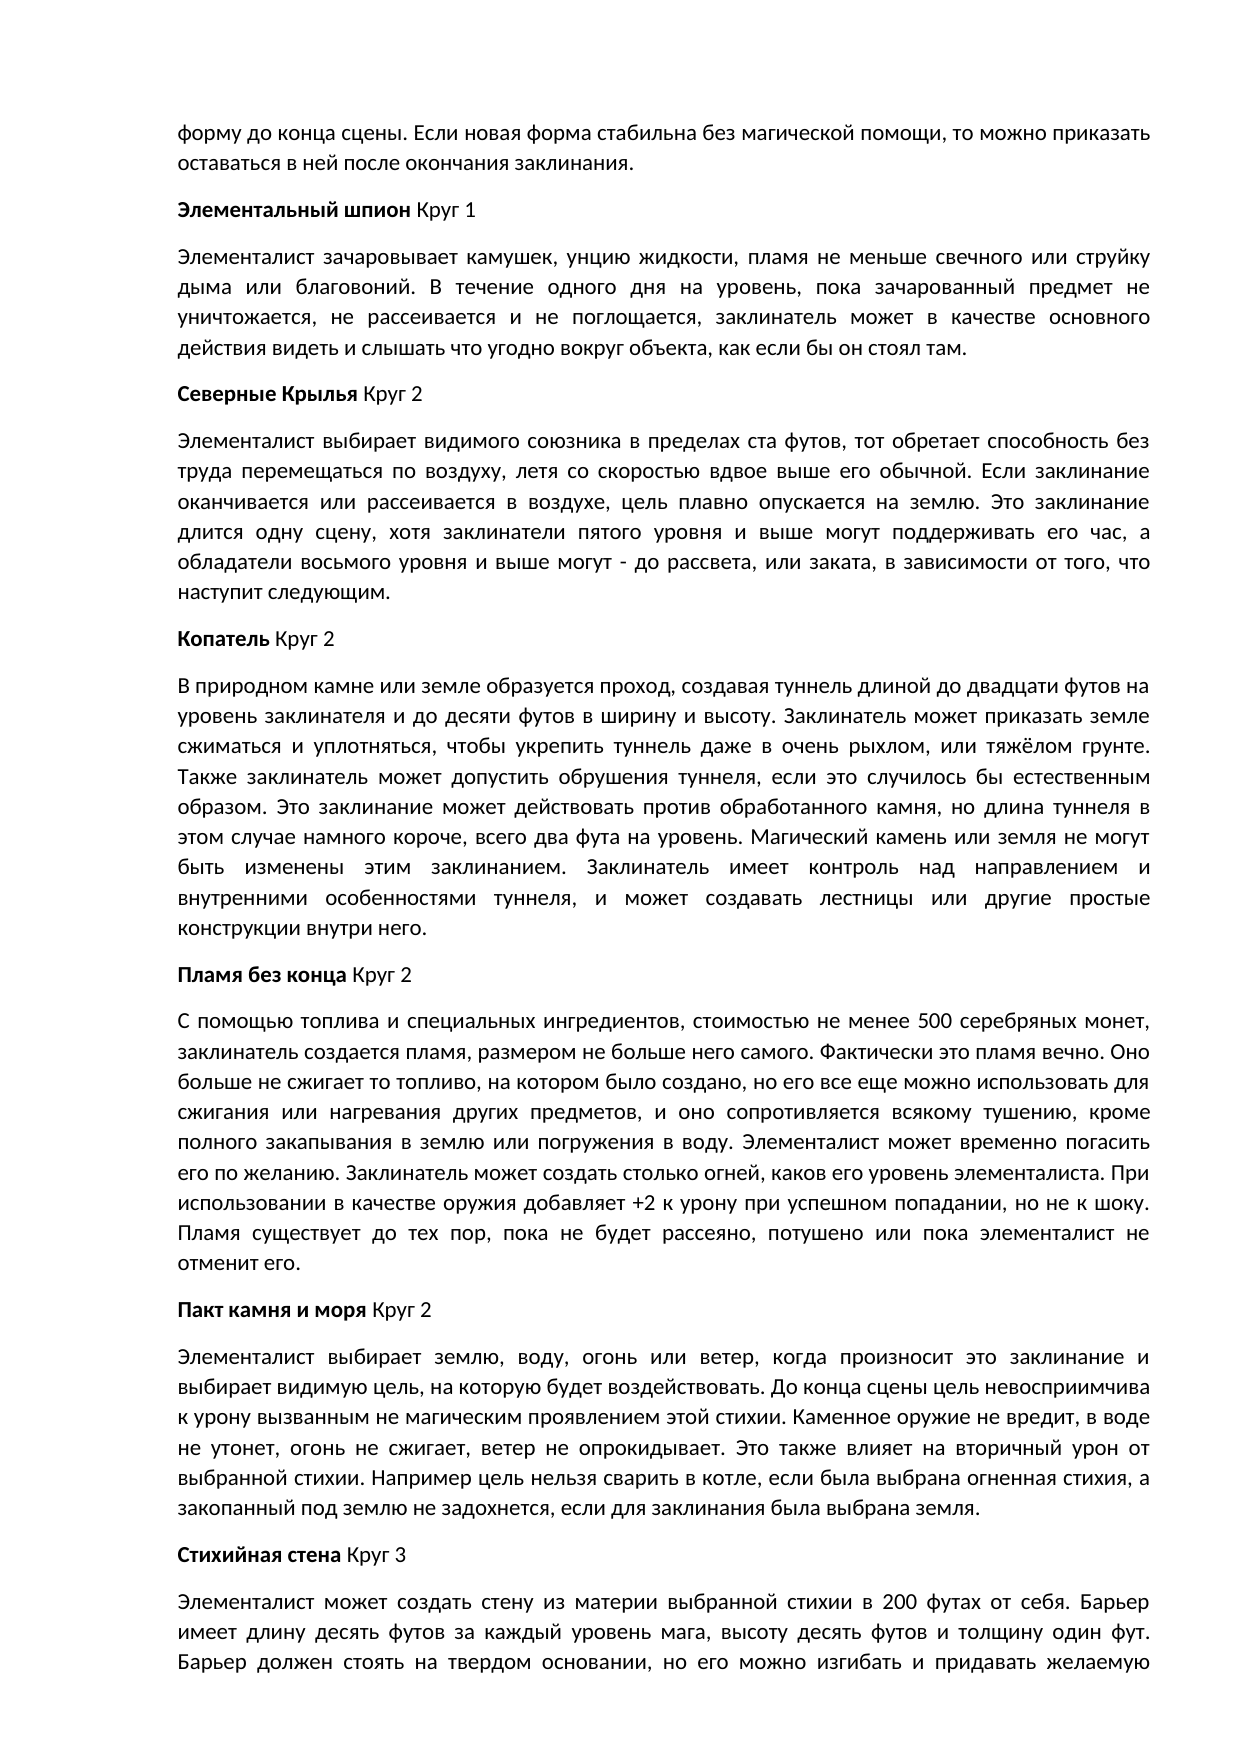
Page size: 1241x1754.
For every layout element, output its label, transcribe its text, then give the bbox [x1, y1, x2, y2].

text Стихийная стена Круг 3 [177, 1540, 1152, 1568]
text Пакт камня и моря Круг 2 [177, 1295, 1152, 1323]
text С помощью топлива и специальных ингредиентов, стоимостью не менее 500 серебряных монет, заклинатель создается пламя, размером не больше него самого. Фактически это пламя вечно. Оно больше не сжигает то топливо, на котором было создано, но его все еще можно использовать для сжигания или нагревания других предметов, и оно сопротивляется всякому тушению, кроме полного закапывания в землю или погружения в воду. Элементалист может временно погасить его по желанию. Заклинатель может создать столько огней, каков его уровень элементалиста. При использовании в качестве оружия добавляет +2 к урону при успешном попадании, но не к шоку. Пламя существует до тех пор, пока не будет рассеяно, потушено или пока элементалист не отменит его. [177, 1007, 1152, 1276]
text Копатель Круг 2 [177, 624, 1152, 652]
text Пламя без конца Круг 2 [177, 960, 1152, 988]
text Элементалист зачаровывает камушек, унцию жидкости, пламя не меньше свечного или струйку дыма или благовоний. В течение одного дня на уровень, пока зачарованный предмет не уничтожается, не рассеивается и не поглощается, заклинатель может в качестве основного действия видеть и слышать что угодно вокруг объекта, как если бы он стоял там. [177, 242, 1152, 361]
text Элементалист выбирает землю, воду, огонь или ветер, когда произносит это заклинание и выбирает видимую цель, на которую будет воздействовать. До конца сцены цель невосприимчива к урону вызванным не магическим проявлением этой стихии. Каменное оружие не вредит, в воде не утонет, огонь не сжигает, ветер не опрокидывает. Это также влияет на вторичный урон от выбранной стихии. Например цель нельзя сварить в котле, если была выбрана огненная стихия, а закопанный под землю не задохнется, если для заклинания была выбрана земля. [177, 1342, 1152, 1521]
text В природном камне или земле образуется проход, создавая туннель длиной до двадцати футов на уровень заклинателя и до десяти футов в ширину и высоту. Заклинатель может приказать земле сжиматься и уплотняться, чтобы укрепить туннель даже в очень рыхлом, или тяжёлом грунте. Также заклинатель может допустить обрушения туннеля, если это случилось бы естественным образом. Это заклинание может действовать против обработанного камня, но длина туннеля в этом случае намного короче, всего два фута на уровень. Магический камень или земля не могут быть изменены этим заклинанием. Заклинатель имеет контроль над направлением и внутренними особенностями туннеля, и может создавать лестницы или другие простые конструкции внутри него. [177, 671, 1152, 941]
text Элементальный шпион Круг 1 [177, 195, 1152, 223]
text Элементалист выбирает видимого союзника в пределах ста футов, тот обретает способность без труда перемещаться по воздуху, летя со скоростью вдвое выше его обычной. Если заклинание оканчивается или рассеивается в воздухе, цель плавно опускается на землю. Это заклинание длится одну сцену, хотя заклинатели пятого уровня и выше могут поддерживать его час, а обладатели восьмого уровня и выше могут - до рассвета, или заката, в зависимости от того, что наступит следующим. [177, 426, 1152, 606]
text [177, 118, 1152, 176]
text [177, 1587, 1152, 1675]
text Северные Крылья Круг 2 [177, 379, 1152, 408]
